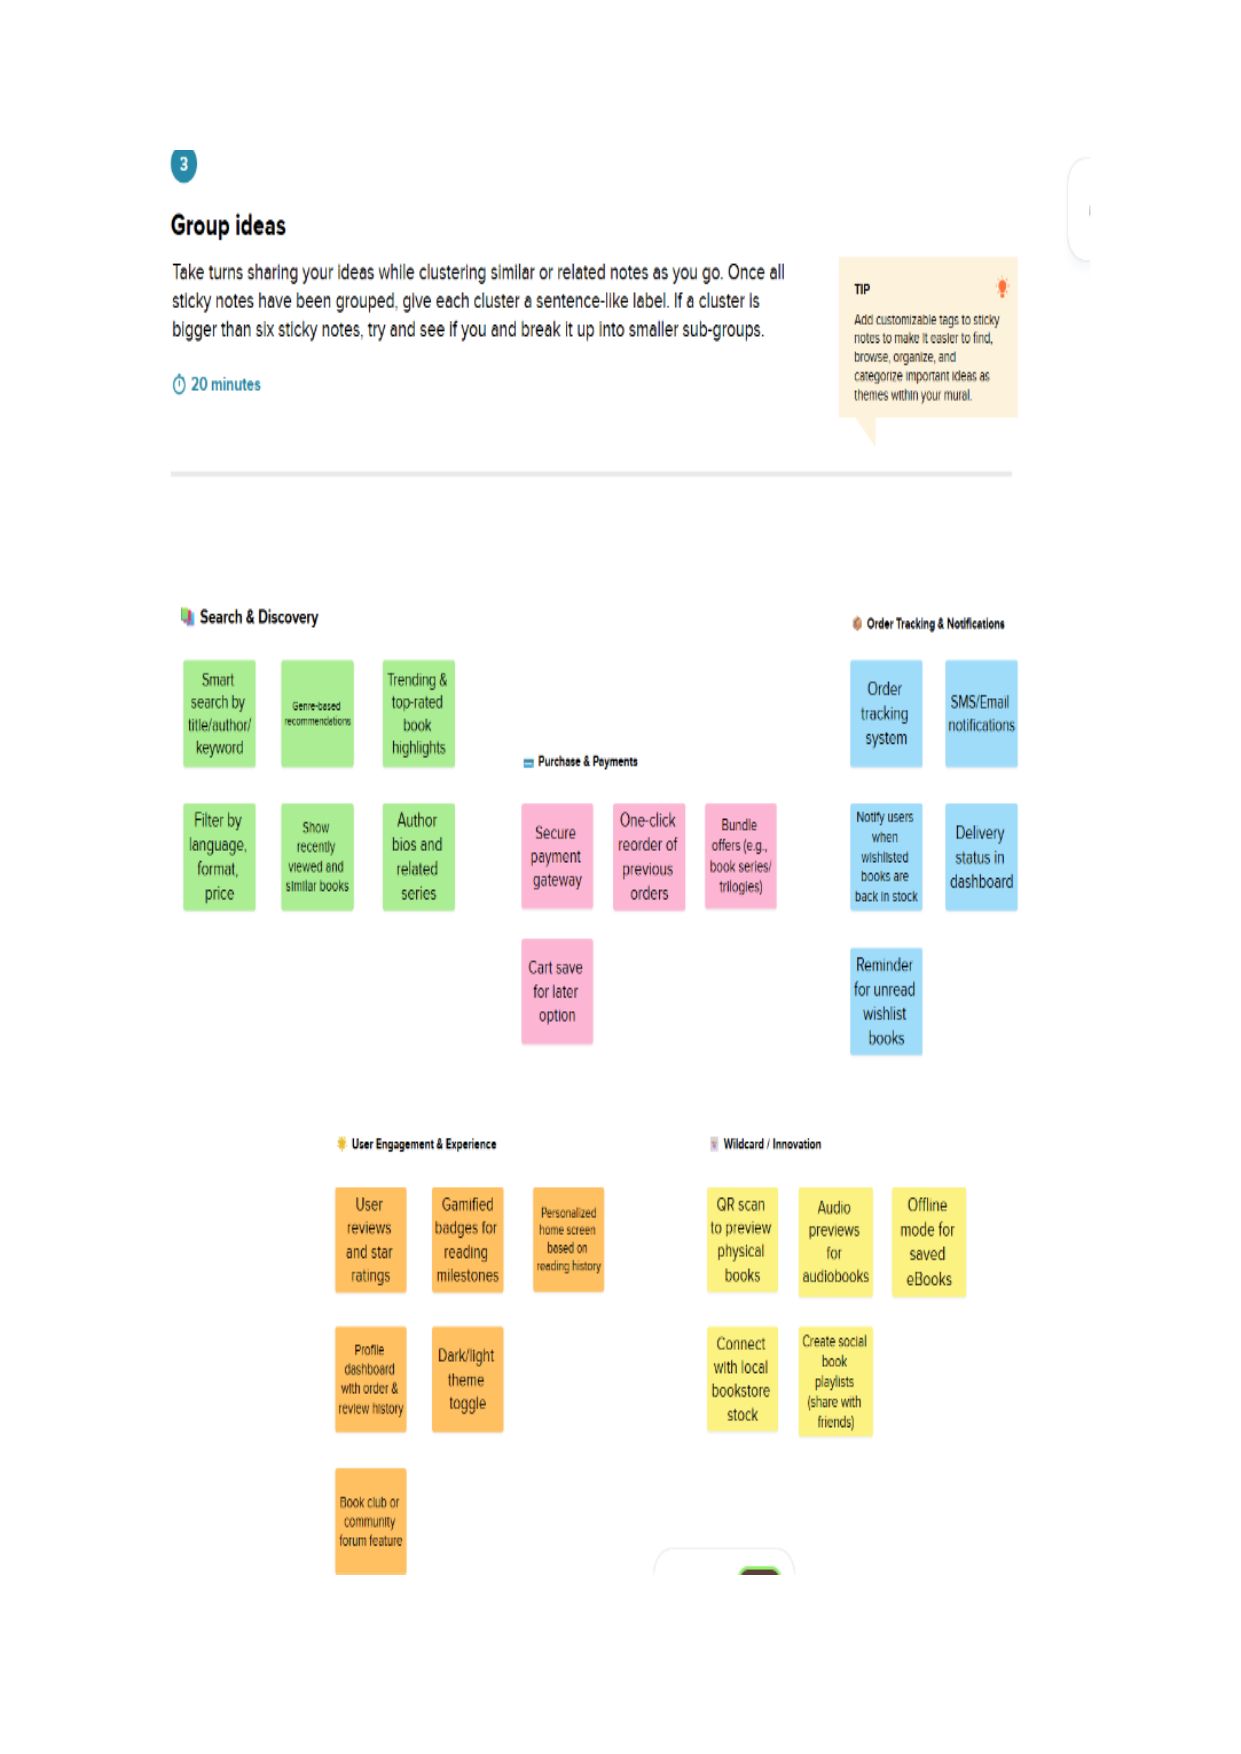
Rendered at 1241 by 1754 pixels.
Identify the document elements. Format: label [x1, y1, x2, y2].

picture [150, 150, 1091, 1575]
